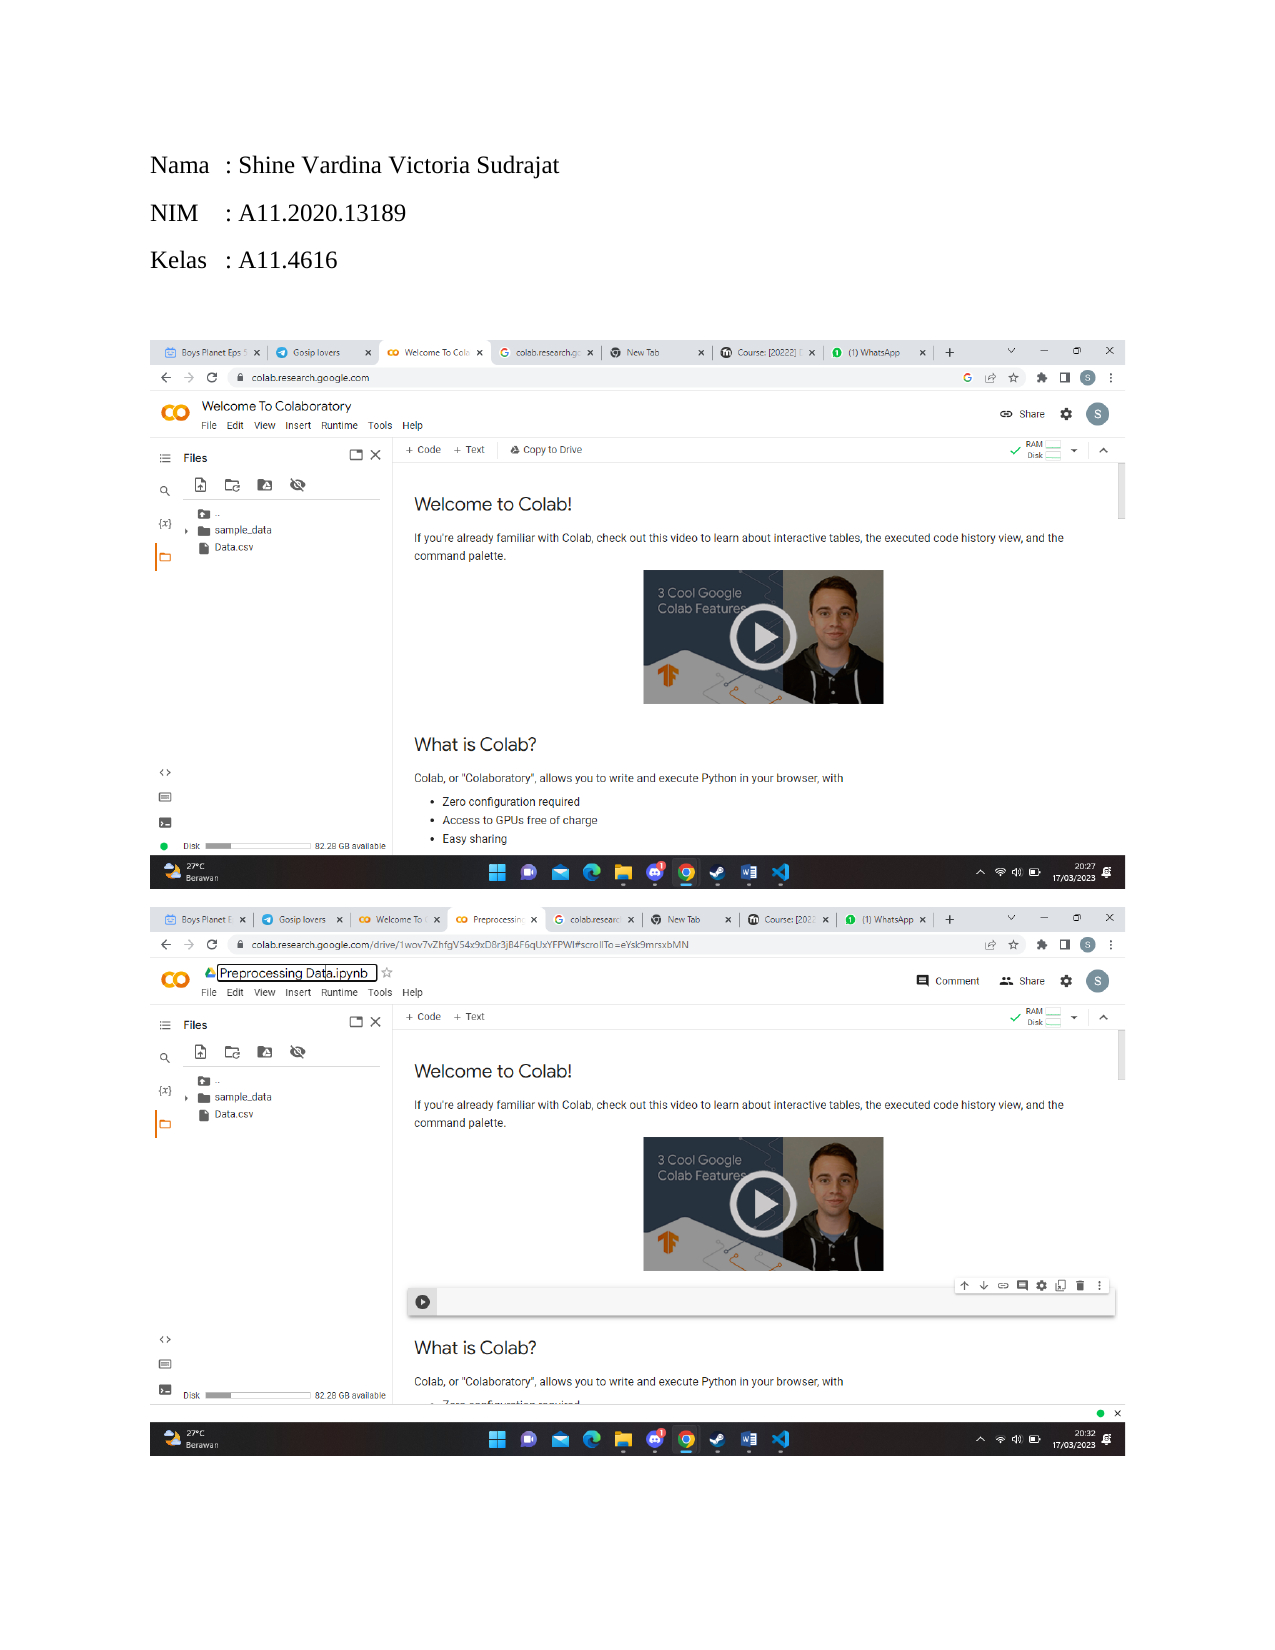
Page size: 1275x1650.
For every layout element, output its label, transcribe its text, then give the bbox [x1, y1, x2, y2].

picture [150, 907, 1125, 1456]
text Kelas : A11.4616 [150, 245, 1125, 274]
picture [150, 340, 1125, 889]
text Nama : Shine Vardina Victoria Sudrajat [150, 150, 1125, 179]
text NIM : A11.2020.13189 [150, 198, 1125, 226]
